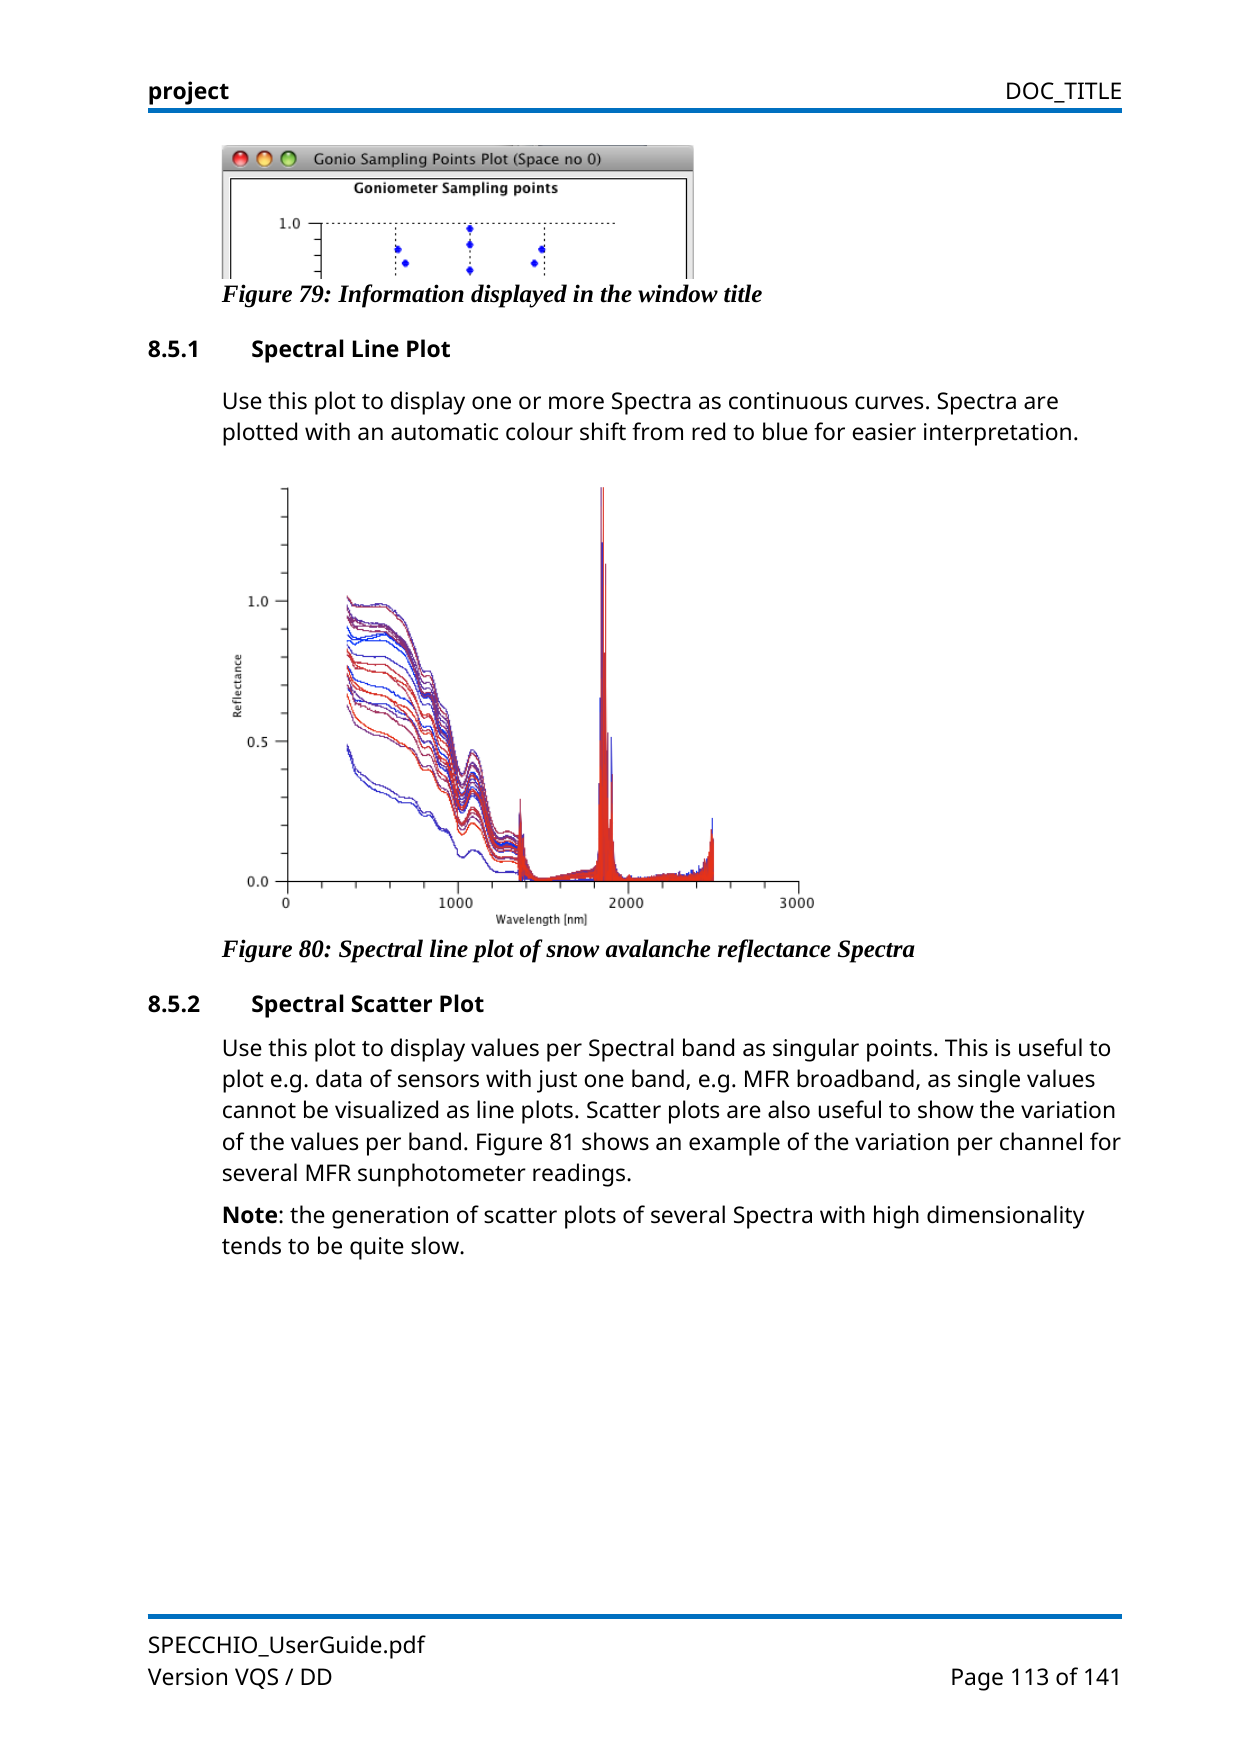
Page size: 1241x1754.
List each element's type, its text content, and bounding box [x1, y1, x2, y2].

text Figure 80: Spectral line plot of snow avalanche reflectance Spectra [222, 934, 1122, 963]
picture [221, 468, 823, 935]
text Note: the generation of scatter plots of several Spectra with high dimensionality tends to be quite slow. [222, 1199, 1122, 1261]
text Use this plot to display values per Spectral band as singular points. This is useful to plot e.g. data of sensors with just one band, e.g. MFR broadband, as single values cannot be visualized as line plots. Scatter plots are also useful to show the variation of the values per band. Figure 81 shows an example of the variation per channel for several MFR sunphotometer readings. [222, 1032, 1122, 1188]
text Use this plot to display one or more Spectra as continuous curves. Spectra are plotted with an automatic colour shift from red to blue for easier interpretation. [222, 385, 1122, 447]
picture [221, 145, 694, 279]
subtitle Spectral Line Plot [148, 333, 1122, 364]
text Figure 79: Information displayed in the window title [222, 279, 1122, 308]
subtitle Spectral Scatter Plot [148, 988, 1122, 1019]
